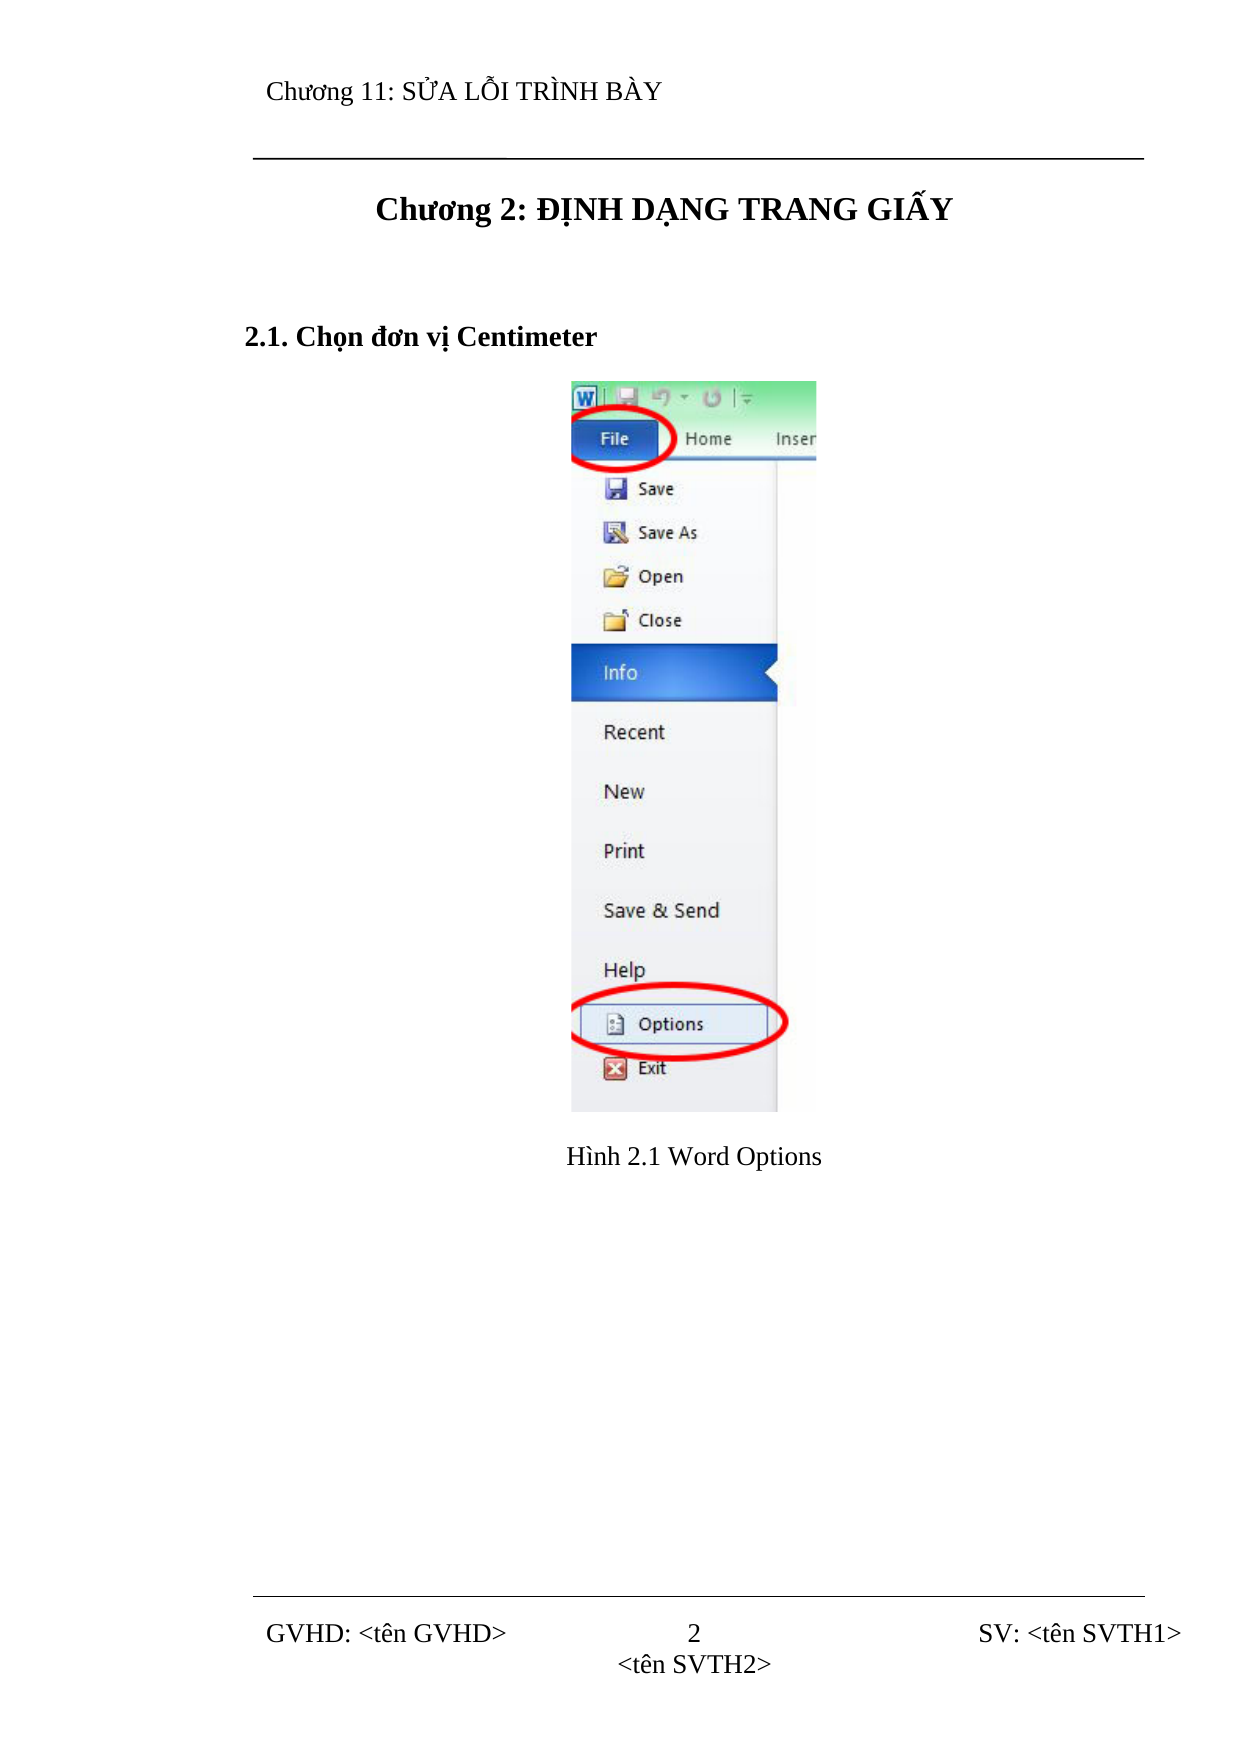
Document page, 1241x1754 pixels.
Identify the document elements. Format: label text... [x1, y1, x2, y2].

subtitle ĐỊNH DẠNG TRANG GIẤY [207, 190, 1122, 228]
subtitle Chọn đơn vị Centimeter [244, 319, 1122, 352]
picture [571, 381, 817, 1112]
